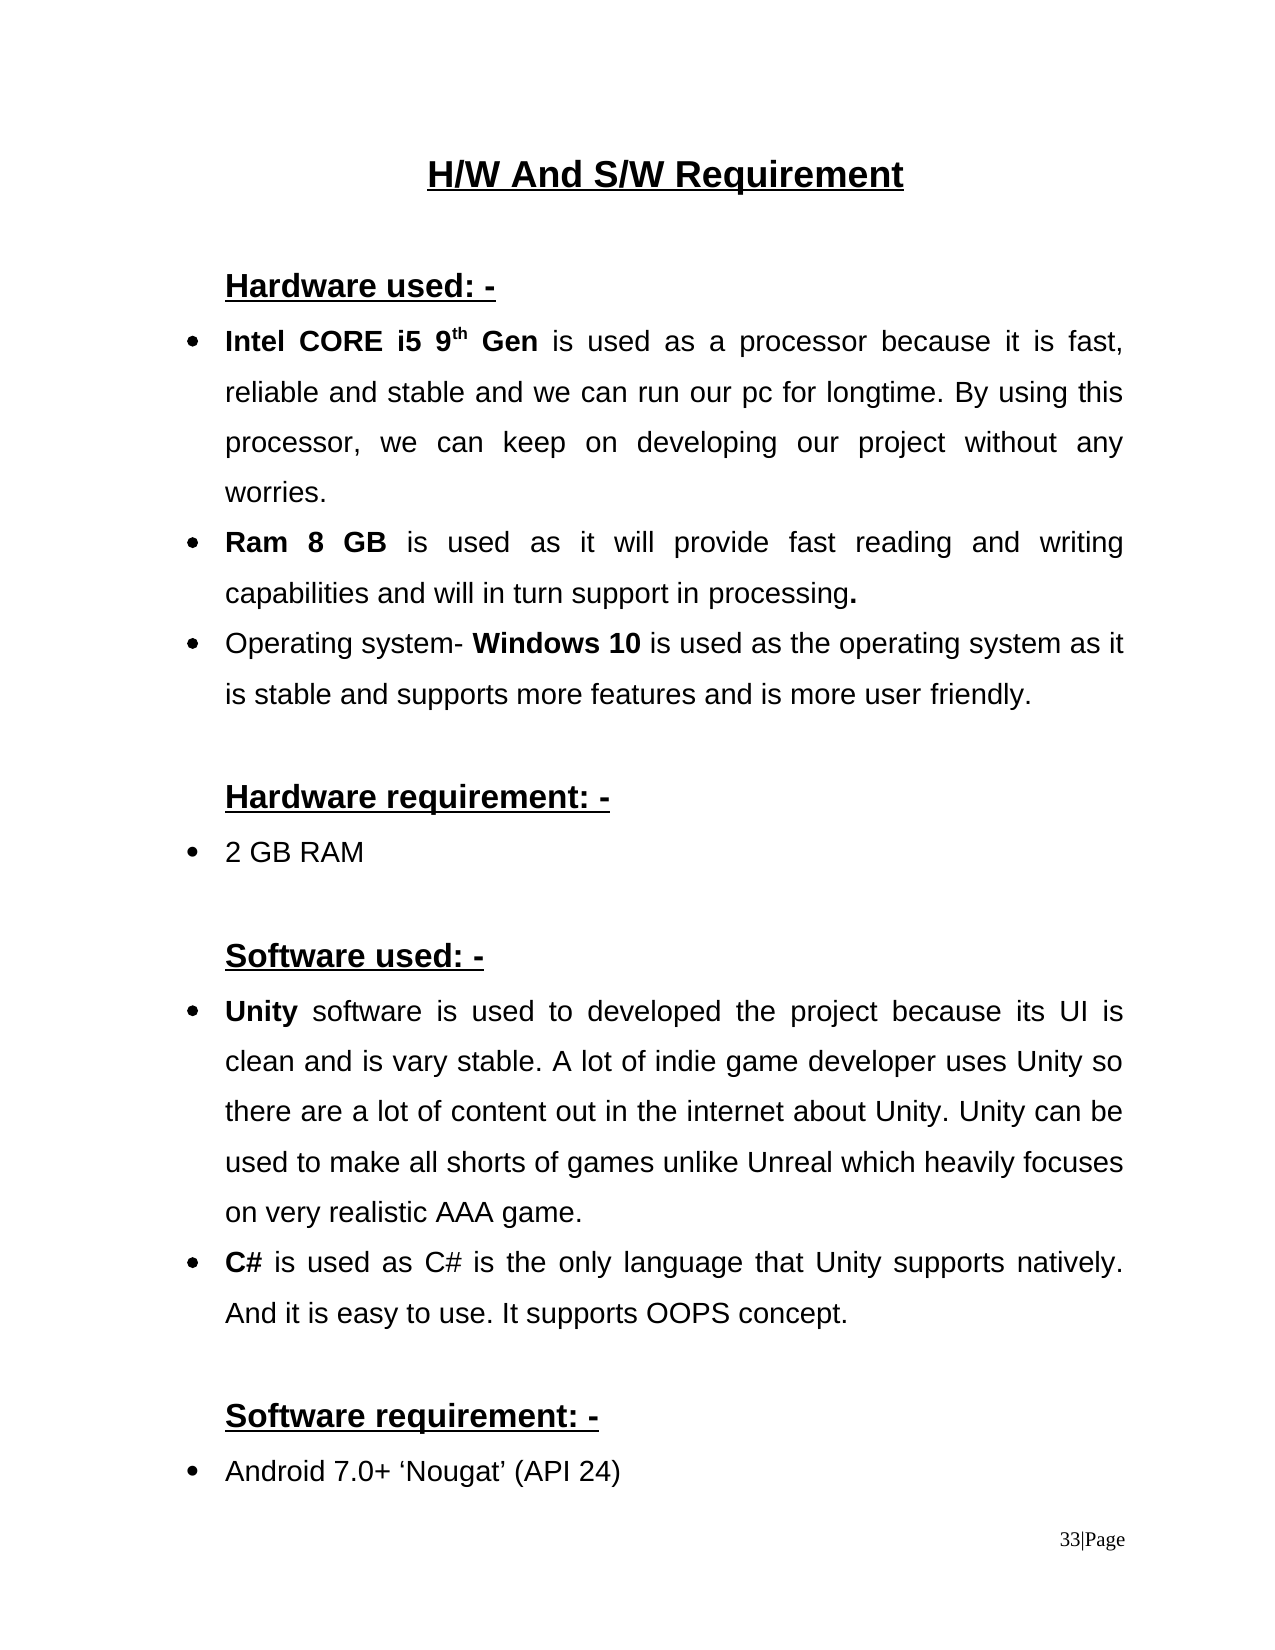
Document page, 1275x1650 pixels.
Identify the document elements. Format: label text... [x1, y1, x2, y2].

list Hardware requirement: - [225, 777, 1125, 816]
list Intel CORE i5 9th Gen is used as a processor because it is fast, reliable and stable and we can run our pc for longtime. By using this processor, we can keep on developing our project without any worries. [187, 324, 1125, 509]
list Hardware used: - [225, 266, 1125, 305]
list 2 GB RAM [187, 835, 1125, 869]
list Unity software is used to developed the project because its UI is clean and is vary stable. A lot of indie game developer uses Unity so there are a lot of content out in the internet about Unity. Unity can be used to make all shorts of games unlike Unreal which heavily focuses on very realistic AAA game. [187, 994, 1125, 1229]
list Software used: - [225, 936, 1125, 974]
text H/W And S/W Requirement [206, 152, 1125, 195]
list Ram 8 GB is used as it will provide fast reading and writing capabilities and will in turn support in processing. [187, 526, 1125, 609]
list Operating system- Windows 10 is used as the operating system as it is stable and supports more features and is more user friendly. [187, 626, 1125, 710]
list Android 7.0+ ‘Nougat’ (API 24) [187, 1454, 1125, 1488]
list C# is used as C# is the only language that Unity supports natively. And it is easy to use. It supports OOPS concept. [187, 1245, 1125, 1329]
list Software requirement: - [225, 1397, 1125, 1435]
